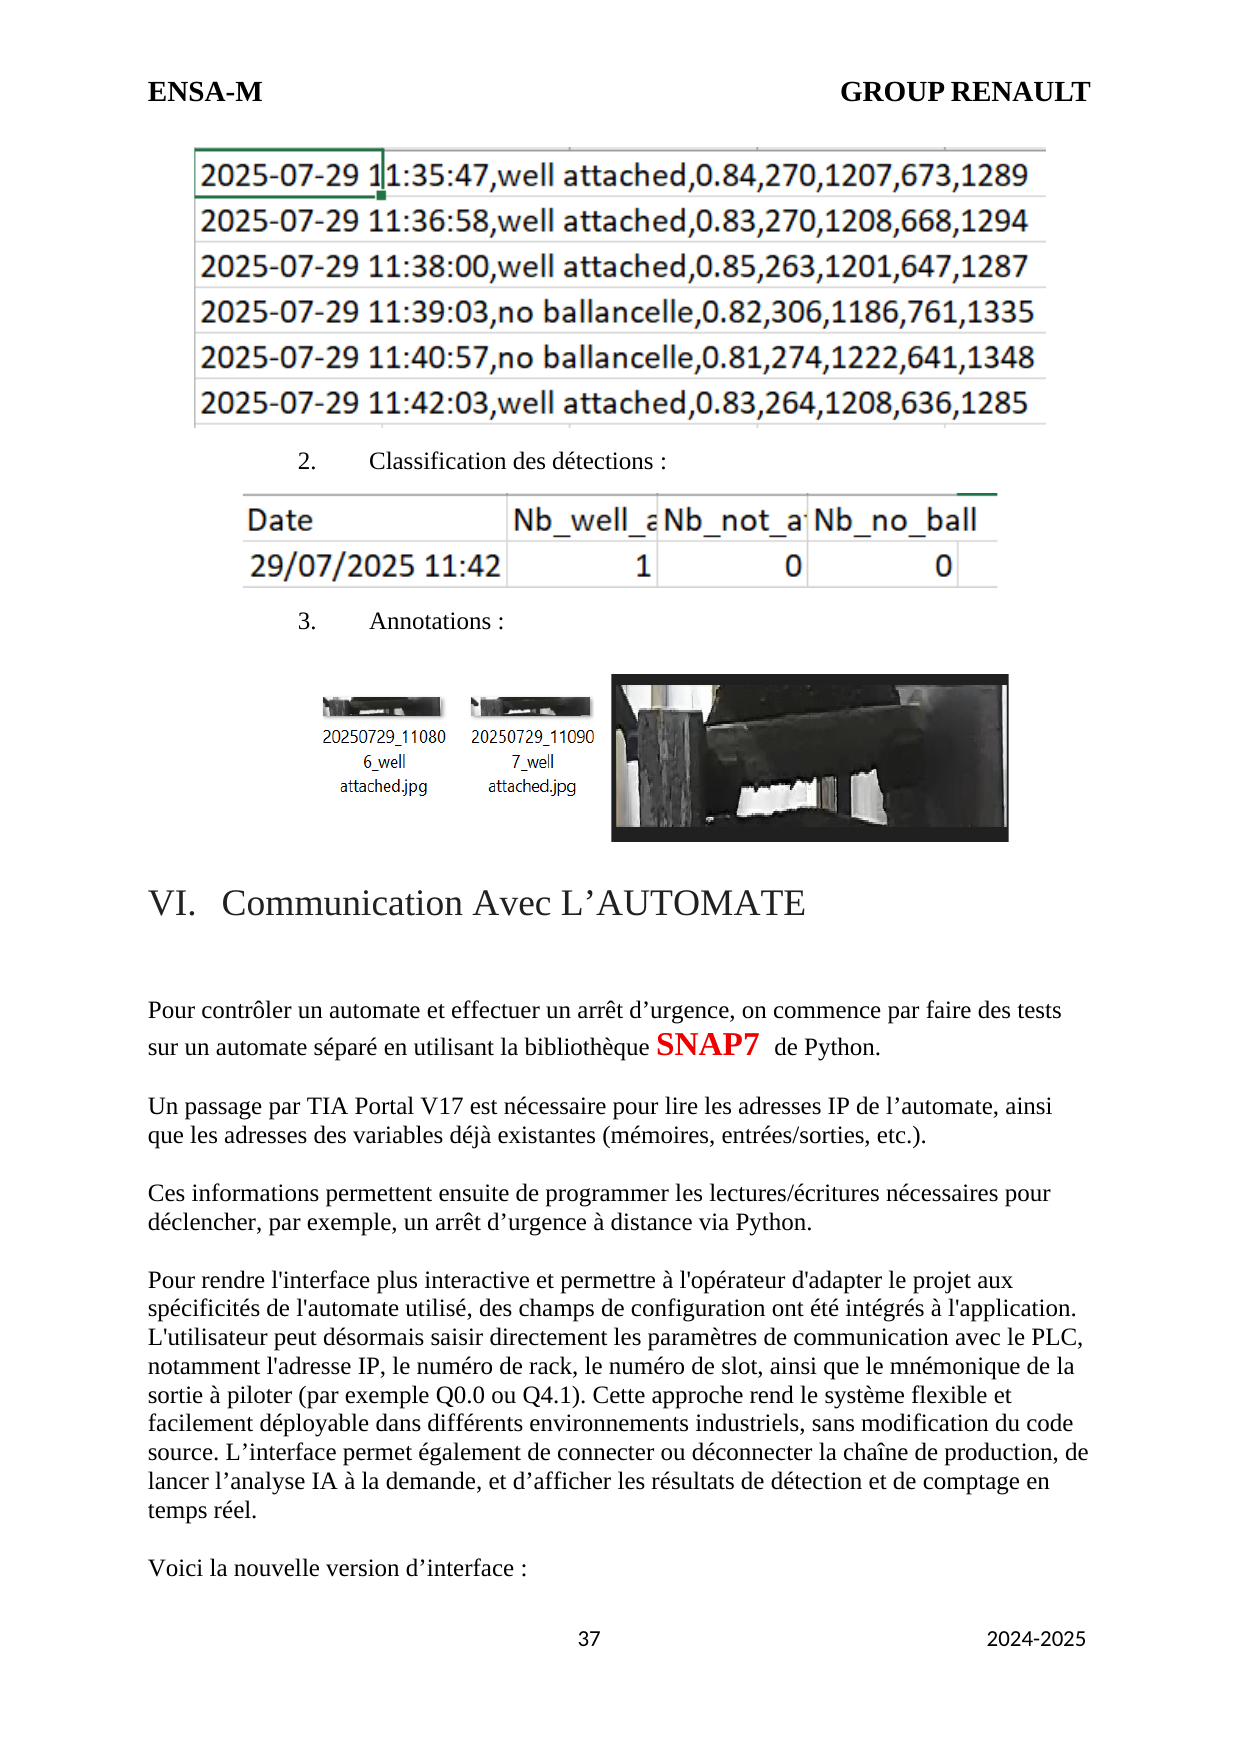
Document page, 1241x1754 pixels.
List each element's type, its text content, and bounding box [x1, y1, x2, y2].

list Annotations : [298, 606, 1093, 635]
text Pour rendre l'interface plus interactive et permettre à l'opérateur d'adapter le projet aux spécificités de l'automate utilisé, des champs de configuration ont été intégrés à l'application. L'utilisateur peut désormais saisir directement les paramètres de communication avec le PLC, notamment l'adresse IP, le numéro de rack, le numéro de slot, ainsi que le mnémonique de la sortie à piloter (par exemple Q0.0 ou Q4.1). Cette approche rend le système flexible et facilement déployable dans différents environnements industriels, sans modification du code source. L’interface permet également de connecter ou déconnecter la chaîne de production, de lancer l’analyse IA à la demande, et d’afficher les résultats de détection et de comptage en temps réel. [148, 1265, 1093, 1523]
picture [297, 654, 1009, 842]
picture [242, 493, 998, 588]
text Voici la nouvelle version d’interface : [148, 1553, 1093, 1581]
text Ces informations permettent ensuite de programmer les lectures/écritures nécessaires pour déclencher, par exemple, un arrêt d’urgence à distance via Python. [148, 1178, 1093, 1236]
text Un passage par TIA Portal V17 est nécessaire pour lire les adresses IP de l’automate, ainsi que les adresses des variables déjà existantes (mémoires, entrées/sorties, etc.). [148, 1091, 1093, 1149]
list Classification des détections : [298, 446, 1093, 475]
subtitle Communication Avec L’AUTOMATE [148, 881, 1093, 924]
text Pour contrôler un automate et effectuer un arrêt d’urgence, on commence par faire des tests sur un automate séparé en utilisant la bibliothèque SNAP7 de Python. [148, 995, 1093, 1062]
picture [194, 147, 1046, 428]
